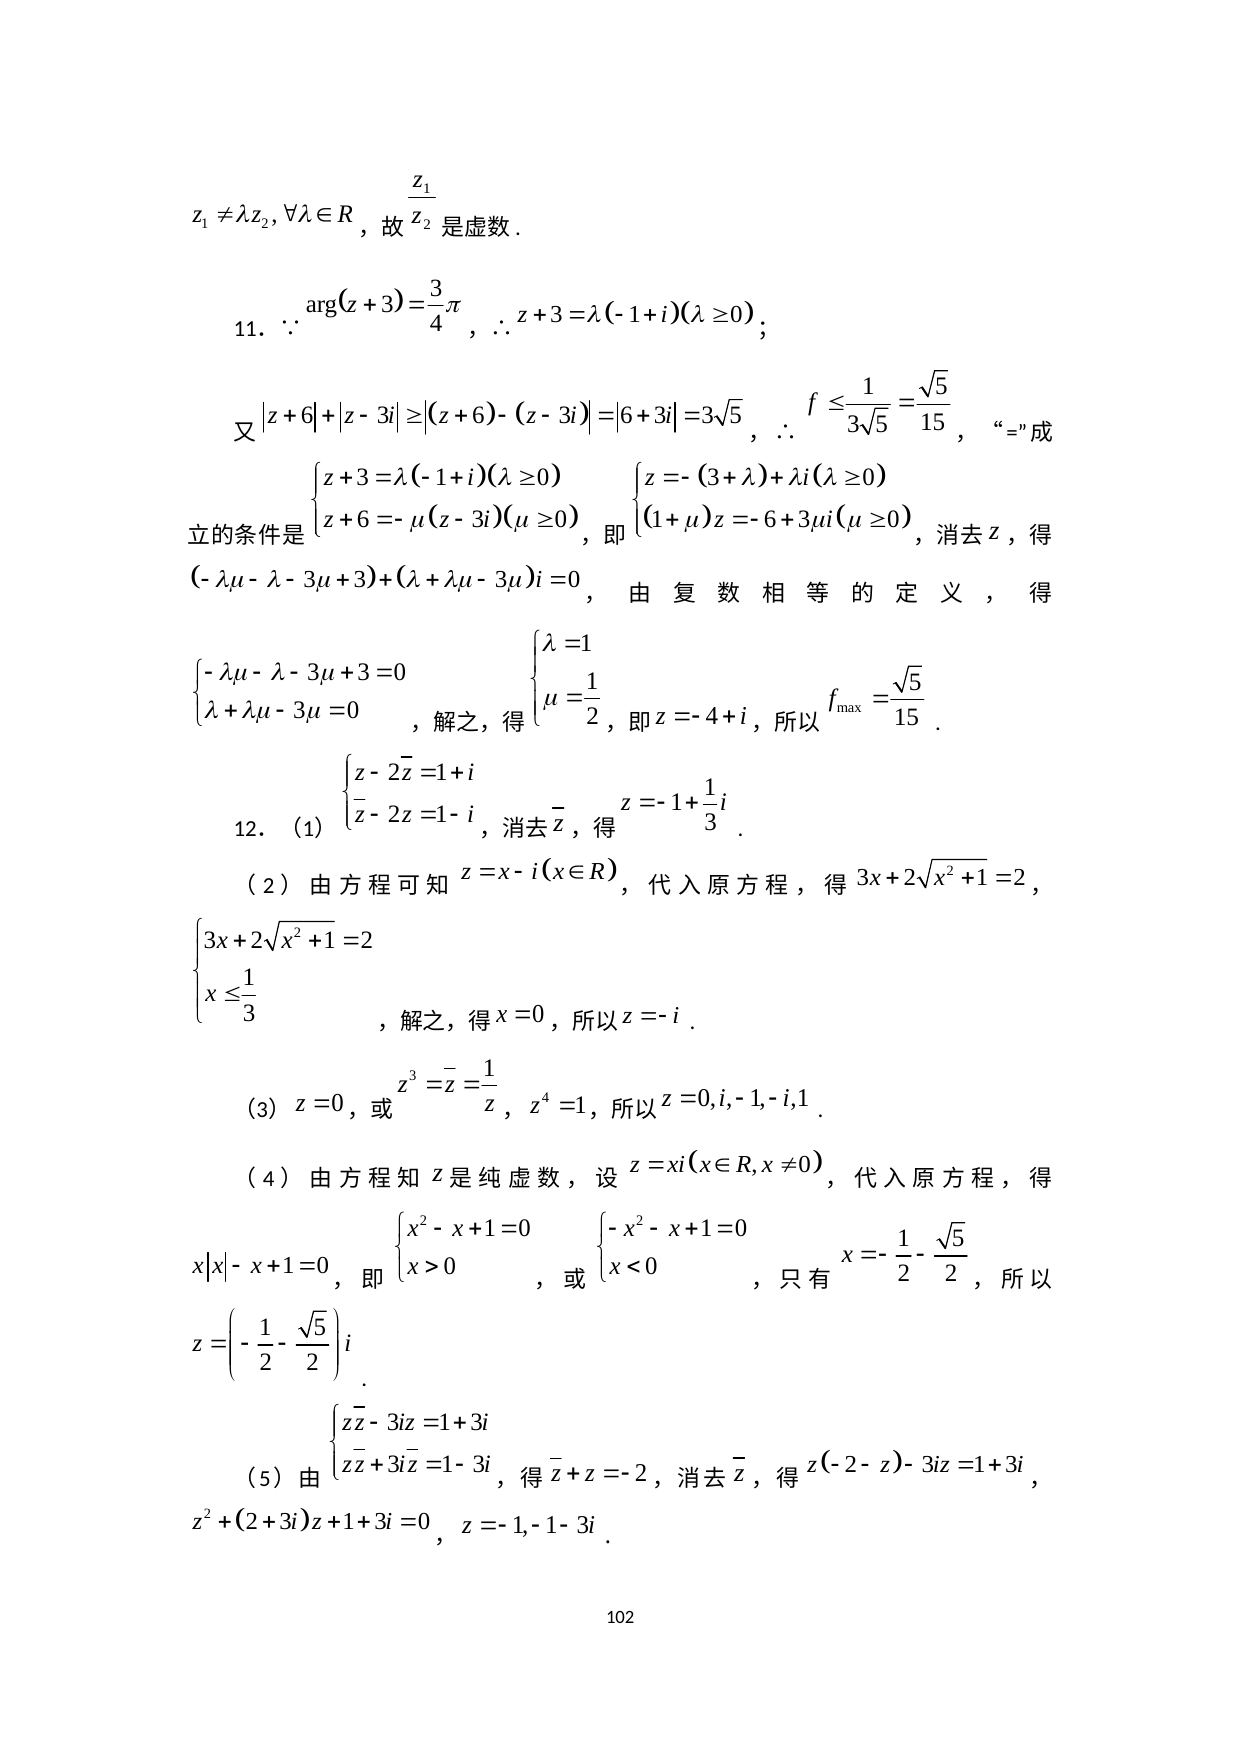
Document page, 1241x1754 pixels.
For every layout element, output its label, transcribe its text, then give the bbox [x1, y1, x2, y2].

text （5）由，得，消去，得，， . [187, 1397, 1053, 1559]
text 又，∴，“=”成立的条件是，即，消去，得，由复数相等的定义，得，解之，得，即，所以 . [187, 357, 1053, 747]
text 12．（1），消去，得 . [187, 747, 1053, 844]
text 11．∵，∴； [187, 259, 1053, 357]
text （3），或，，所以 . [187, 1039, 1053, 1137]
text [187, 162, 1053, 259]
text （2）由方程可知，代入原方程，得，，解之，得，所以 . [187, 844, 1053, 1039]
text （4）由方程知是纯虚数，设，代入原方程，得，即，或，只有，所以 . [187, 1137, 1053, 1397]
